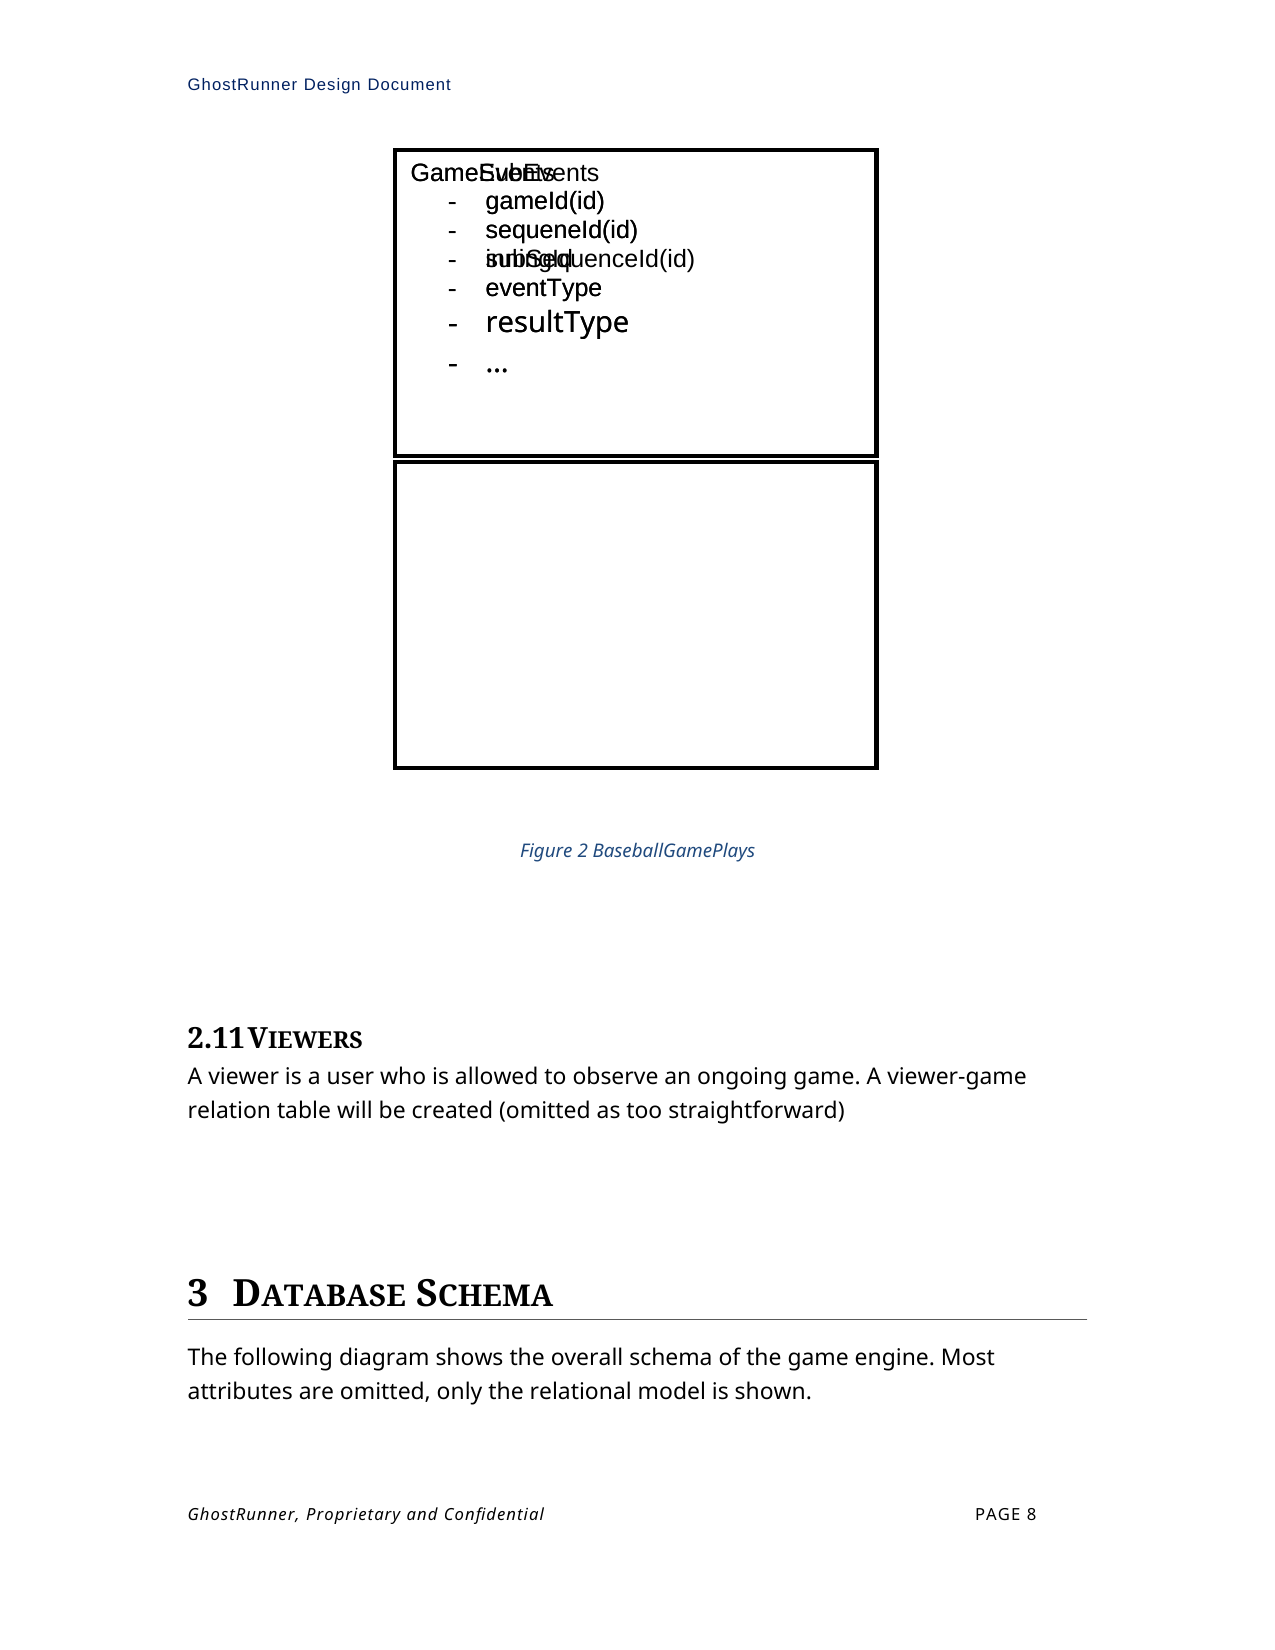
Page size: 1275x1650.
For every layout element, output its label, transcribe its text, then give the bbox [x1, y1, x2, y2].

text Figure BaseballGamePlays [187, 837, 1087, 862]
subtitle Database Schema [187, 1266, 1087, 1320]
text A viewer is a user who is allowed to observe an ongoing game. A viewer-game relation table will be created (omitted as too straightforward) [187, 1060, 1087, 1125]
text The following diagram shows the overall schema of the game engine. Most attributes are omitted, only the relational model is shown. [187, 1341, 1087, 1406]
subtitle Viewers [187, 1017, 1087, 1057]
